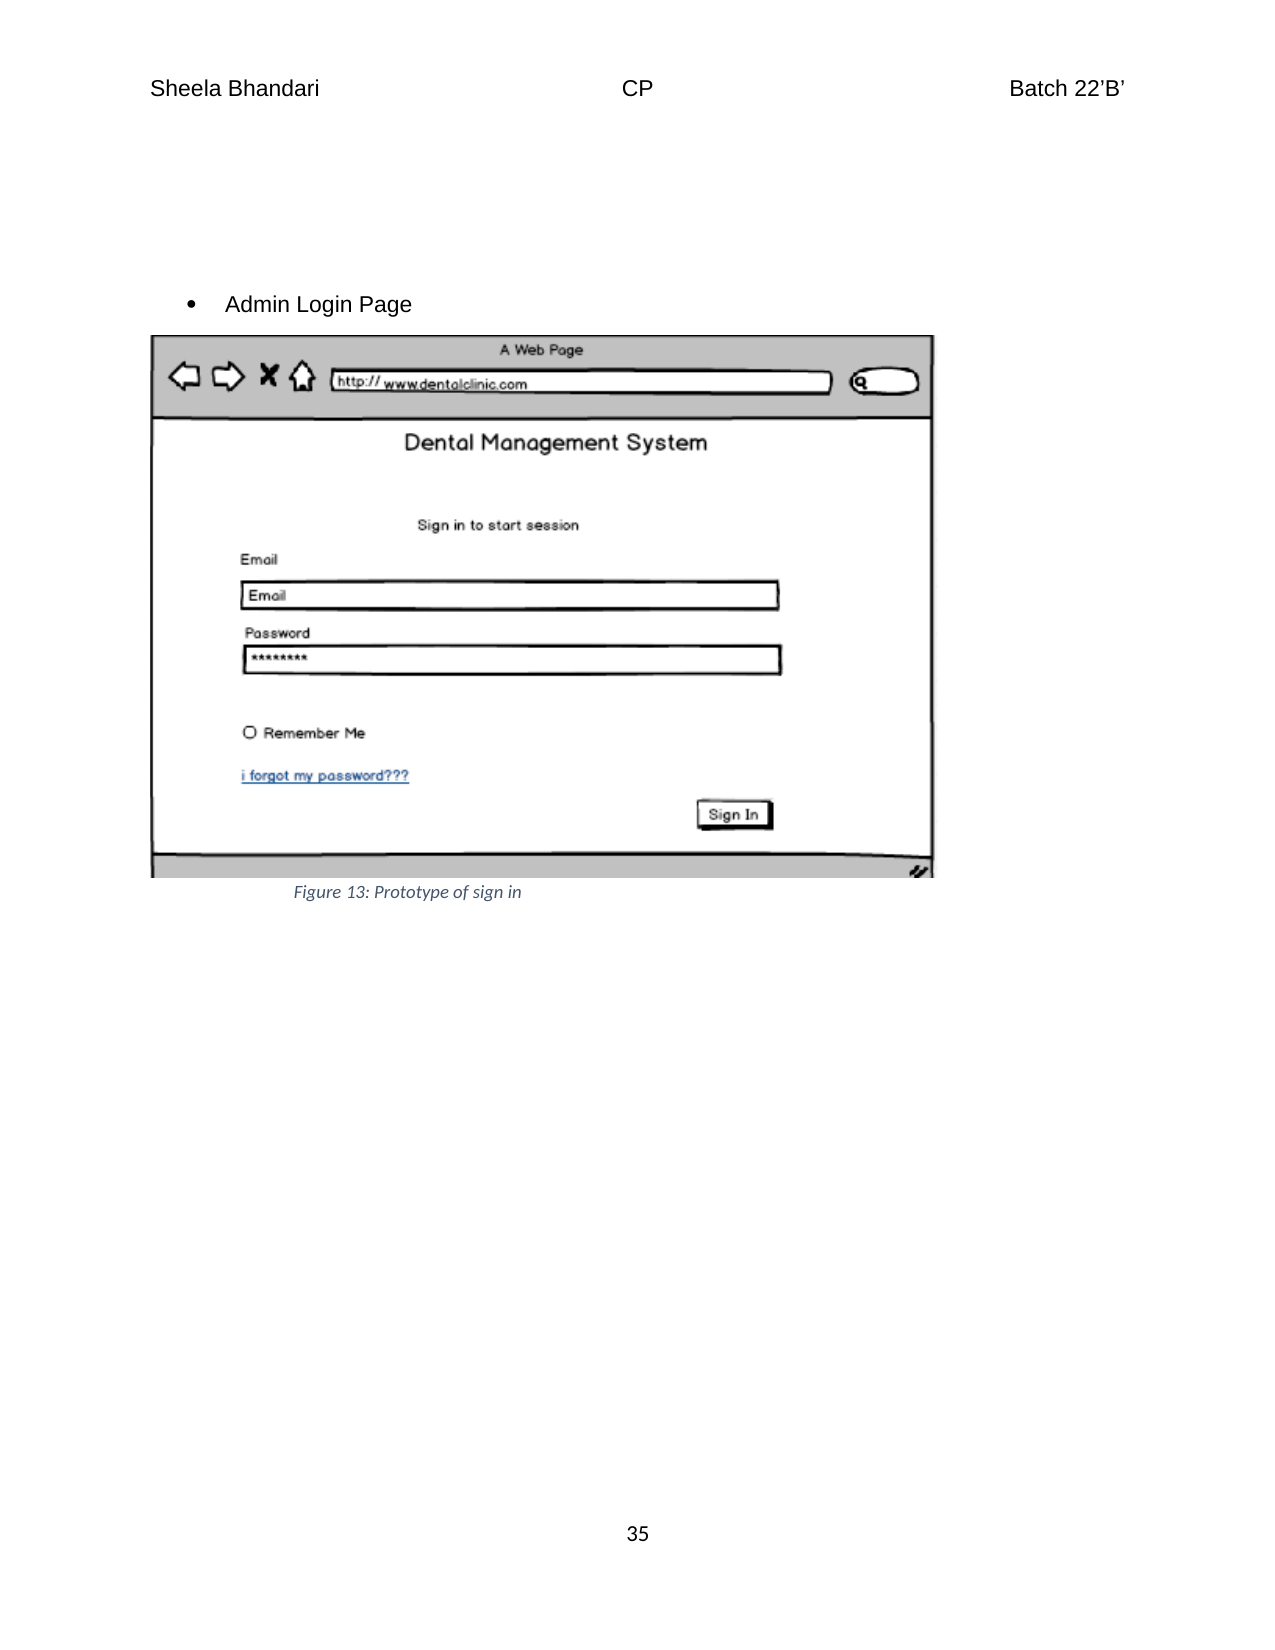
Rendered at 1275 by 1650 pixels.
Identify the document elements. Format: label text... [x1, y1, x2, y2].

text Figure : Prototype of sign in [150, 880, 1125, 903]
picture [150, 335, 938, 878]
list Admin Login Page [187, 291, 1125, 317]
